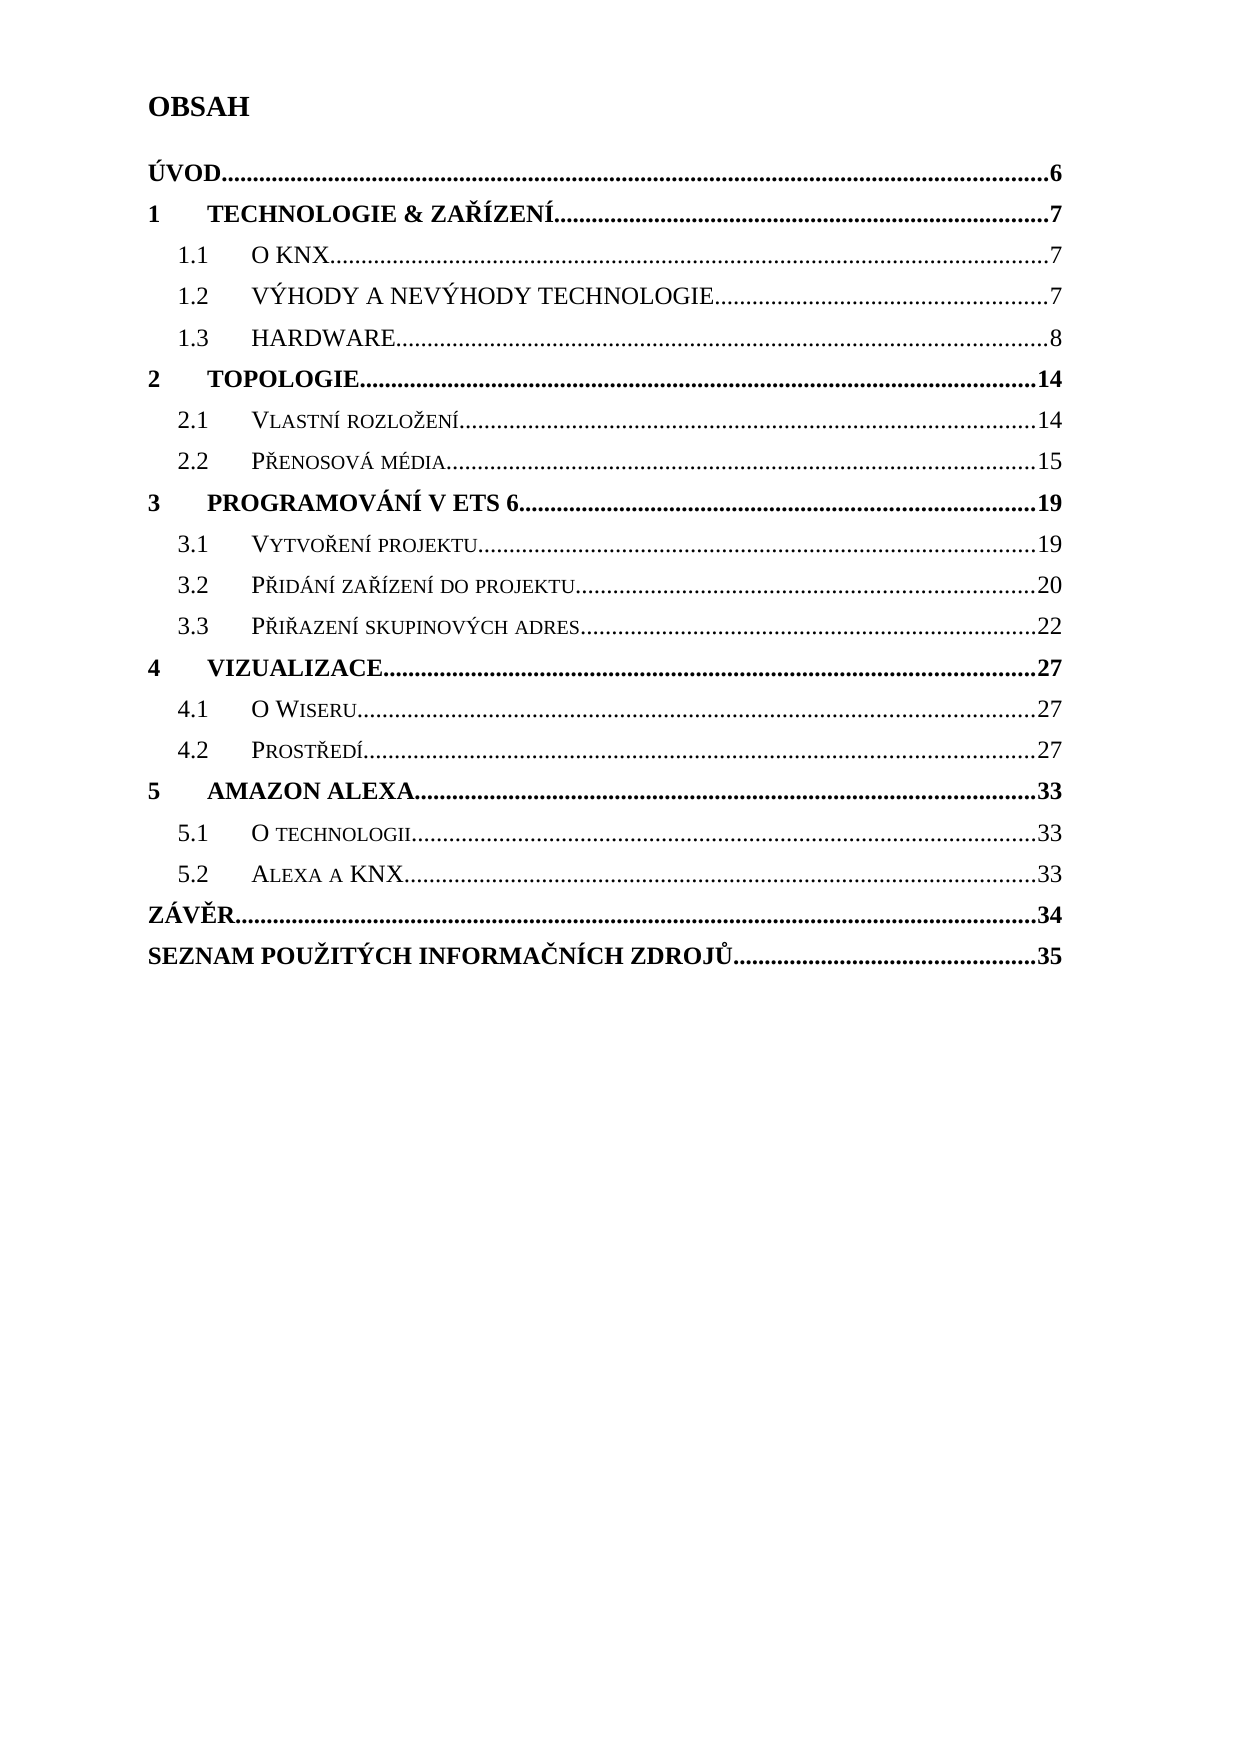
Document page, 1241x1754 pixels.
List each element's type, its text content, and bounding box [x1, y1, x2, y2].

text 4.2 Prostředí 27 [177, 735, 1092, 764]
text 3 Programování V ETS 6 19 [148, 488, 1092, 516]
text Závěr 34 [148, 900, 1092, 929]
text 5.1 O technologii 33 [177, 818, 1092, 846]
text 3.1 Vytvoření projektu 19 [177, 529, 1092, 558]
text 1 technologie & zařízení 7 [148, 199, 1092, 228]
text OBSAH [148, 89, 1152, 122]
text 1.1 O KNX 7 [177, 240, 1092, 269]
text 1.3 HARDWARE 8 [177, 323, 1092, 351]
text 5 Amazon alexa 33 [148, 776, 1092, 805]
text Seznam použitých INFORMAČNÍCH Zdrojů 35 [148, 941, 1092, 970]
text 3.2 Přidání zařízení do projektu 20 [177, 570, 1092, 599]
text 1.2 VÝHODY A NEVÝHODY TECHNOLOGIE 7 [177, 281, 1092, 310]
text 5.2 Alexa a KNX 33 [177, 859, 1092, 888]
text 4.1 O Wiseru 27 [177, 694, 1092, 723]
text 2.2 Přenosová média 15 [177, 446, 1092, 475]
text 2 TOPOLOGIE 14 [148, 364, 1092, 393]
text 4 Vizualizace 27 [148, 653, 1092, 681]
text 2.1 Vlastní rozložení 14 [177, 405, 1092, 434]
text Úvod 6 [148, 158, 1092, 186]
text 3.3 Přiřazení skupinových adres 22 [177, 611, 1092, 640]
